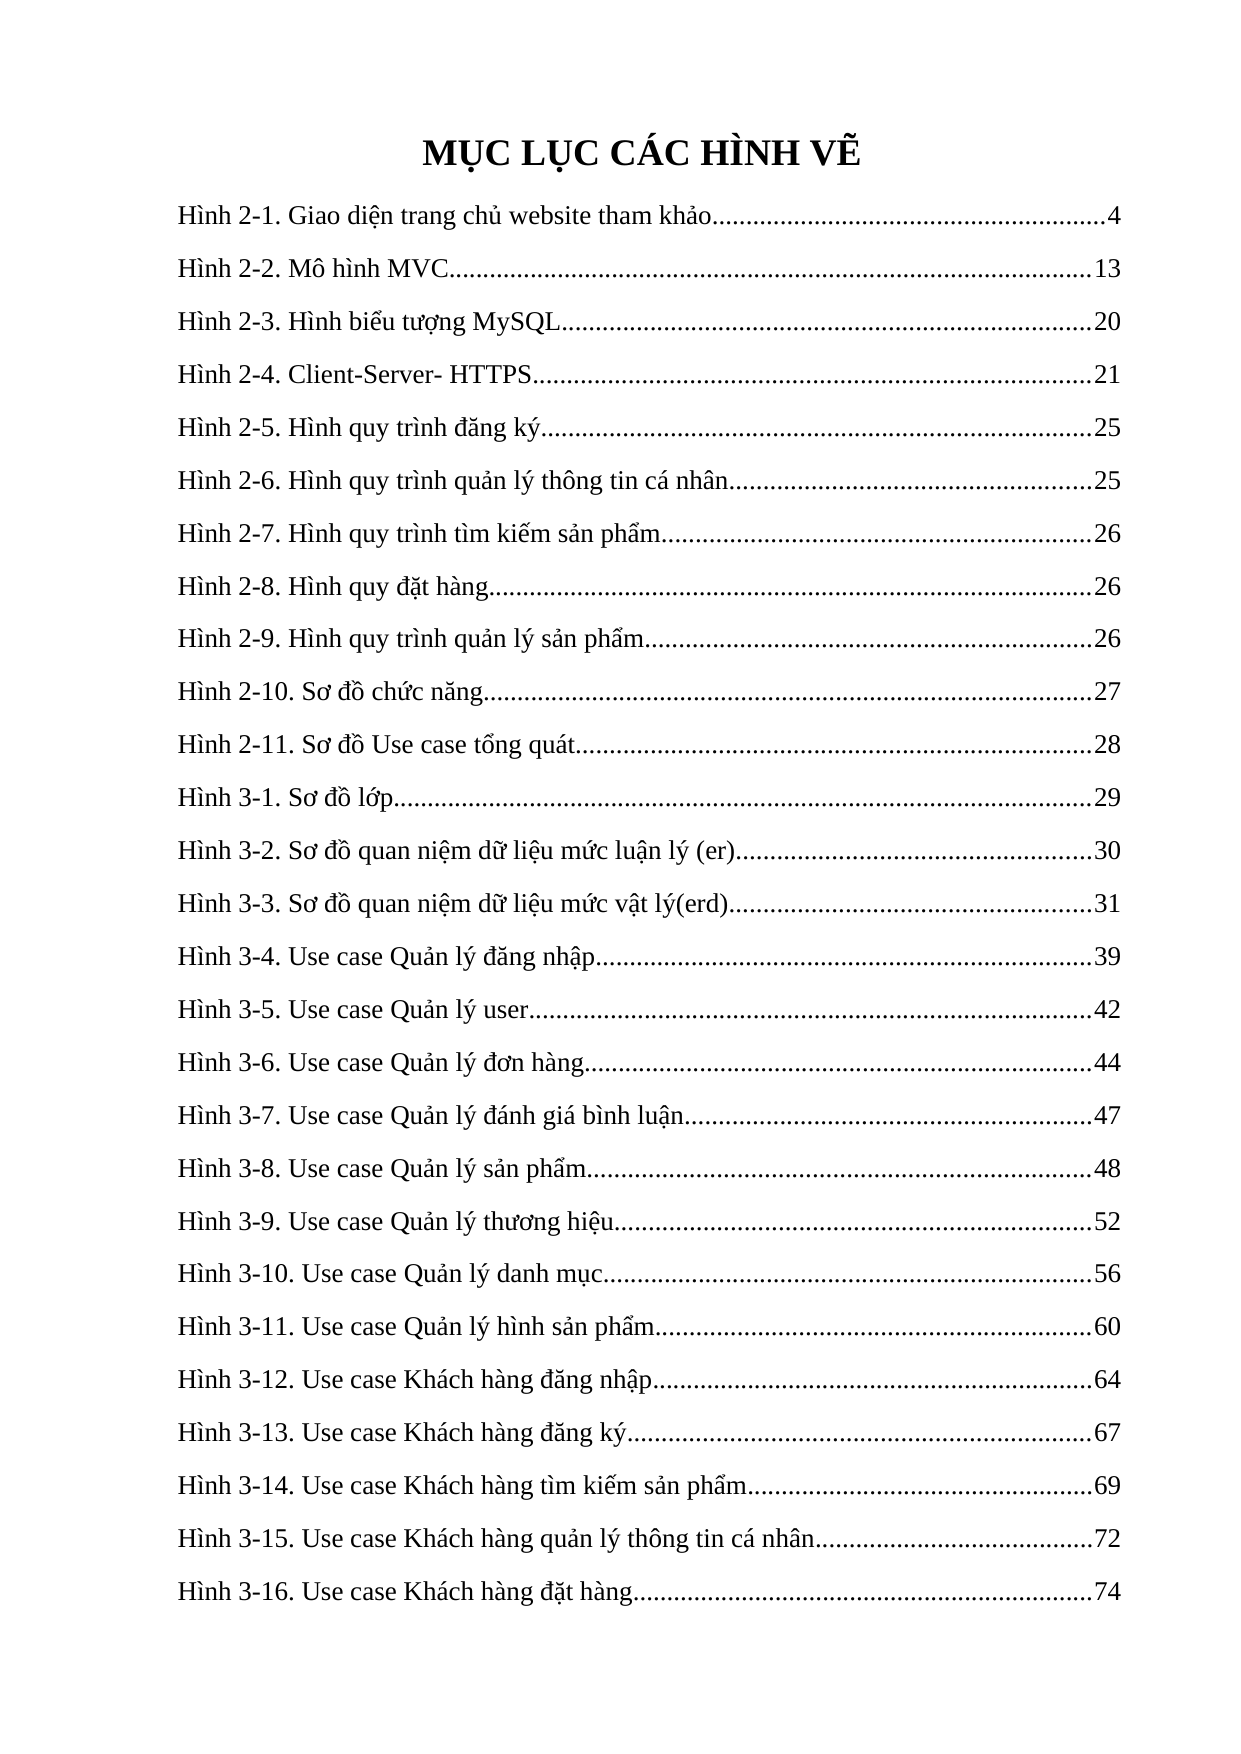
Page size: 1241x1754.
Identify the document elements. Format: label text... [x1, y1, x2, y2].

text Hình 3-5. Use case Quản lý user 42 [177, 993, 1122, 1024]
text Hình 3-2. Sơ đồ quan niệm dữ liệu mức luận lý (er) 30 [177, 834, 1122, 865]
text Hình 2-3. Hình biểu tượng MySQL 20 [177, 305, 1122, 336]
text Hình 3-8. Use case Quản lý sản phẩm 48 [177, 1152, 1122, 1183]
text Hình 3-10. Use case Quản lý danh mục 56 [177, 1257, 1122, 1289]
text Hình 3-11. Use case Quản lý hình sản phẩm 60 [177, 1310, 1122, 1342]
text Hình 2-9. Hình quy trình quản lý sản phẩm 26 [177, 622, 1122, 654]
text Hình 3-1. Sơ đồ lớp 29 [177, 781, 1122, 812]
text Hình 2-11. Sơ đồ Use case tổng quát 28 [177, 728, 1122, 759]
text Hình 2-2. Mô hình MVC 13 [177, 252, 1122, 283]
text Hình 3-7. Use case Quản lý đánh giá bình luận 47 [177, 1099, 1122, 1130]
text Hình 2-6. Hình quy trình quản lý thông tin cá nhân 25 [177, 464, 1122, 495]
text Hình 3-14. Use case Khách hàng tìm kiếm sản phẩm 69 [177, 1469, 1122, 1500]
text Hình 2-10. Sơ đồ chức năng 27 [177, 675, 1122, 707]
text Hình 2-4. Client-Server- HTTPS 21 [177, 358, 1122, 389]
text Hình 3-3. Sơ đồ quan niệm dữ liệu mức vật lý(erd) 31 [177, 887, 1122, 918]
text Hình 3-12. Use case Khách hàng đăng nhập 64 [177, 1363, 1122, 1394]
text Hình 3-15. Use case Khách hàng quản lý thông tin cá nhân 72 [177, 1522, 1122, 1553]
text Hình 2-7. Hình quy trình tìm kiếm sản phẩm 26 [177, 517, 1122, 548]
text Hình 2-1. Giao diện trang chủ website tham khảo 4 [177, 199, 1122, 230]
text Hình 3-13. Use case Khách hàng đăng ký 67 [177, 1416, 1122, 1447]
text MỤC LỤC CÁC HÌNH VẼ [177, 131, 1107, 174]
text Hình 3-4. Use case Quản lý đăng nhập 39 [177, 940, 1122, 971]
text Hình 2-8. Hình quy đặt hàng 26 [177, 569, 1122, 601]
text Hình 3-6. Use case Quản lý đơn hàng 44 [177, 1046, 1122, 1077]
text Hình 3-9. Use case Quản lý thương hiệu 52 [177, 1204, 1122, 1236]
text Hình 3-16. Use case Khách hàng đặt hàng 74 [177, 1575, 1122, 1606]
text Hình 2-5. Hình quy trình đăng ký 25 [177, 411, 1122, 442]
